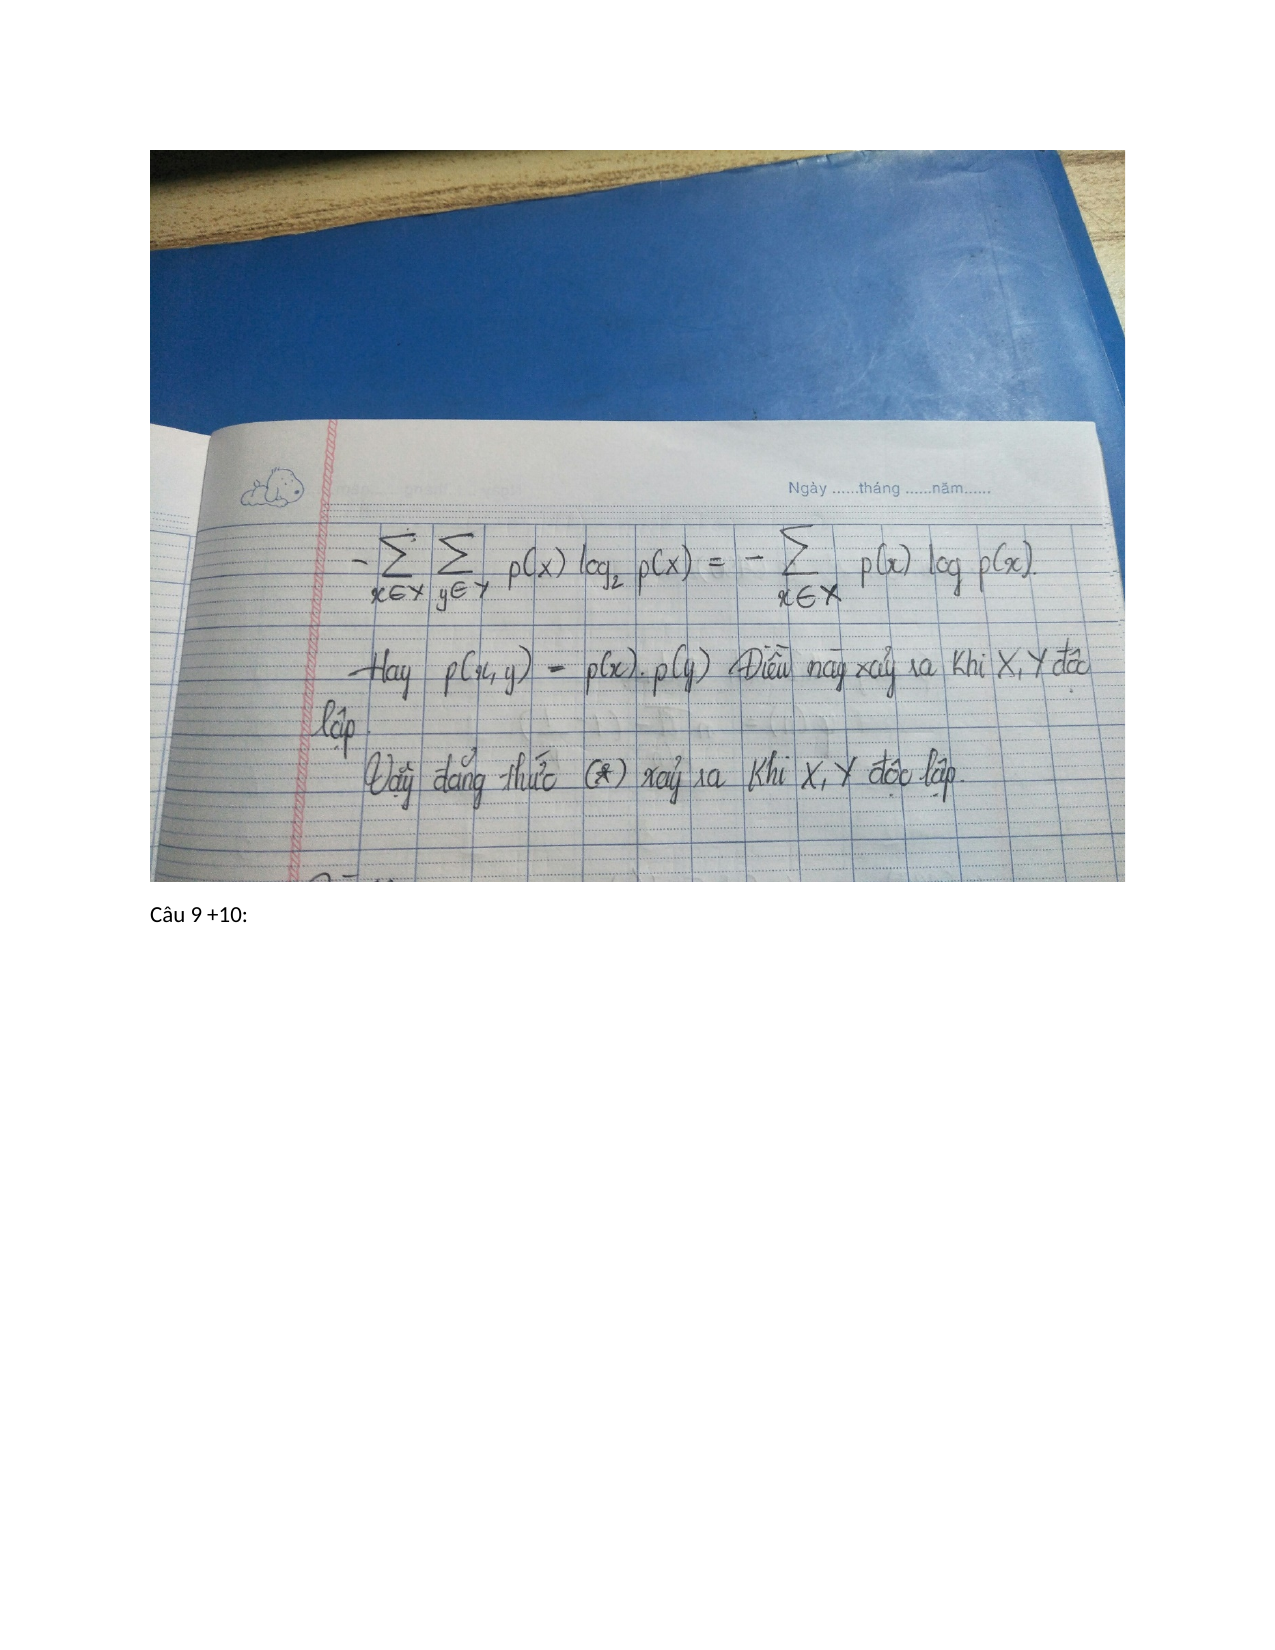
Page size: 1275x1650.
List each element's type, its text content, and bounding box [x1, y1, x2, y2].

text Câu 9 +10: [150, 900, 1125, 928]
picture [150, 150, 1125, 882]
